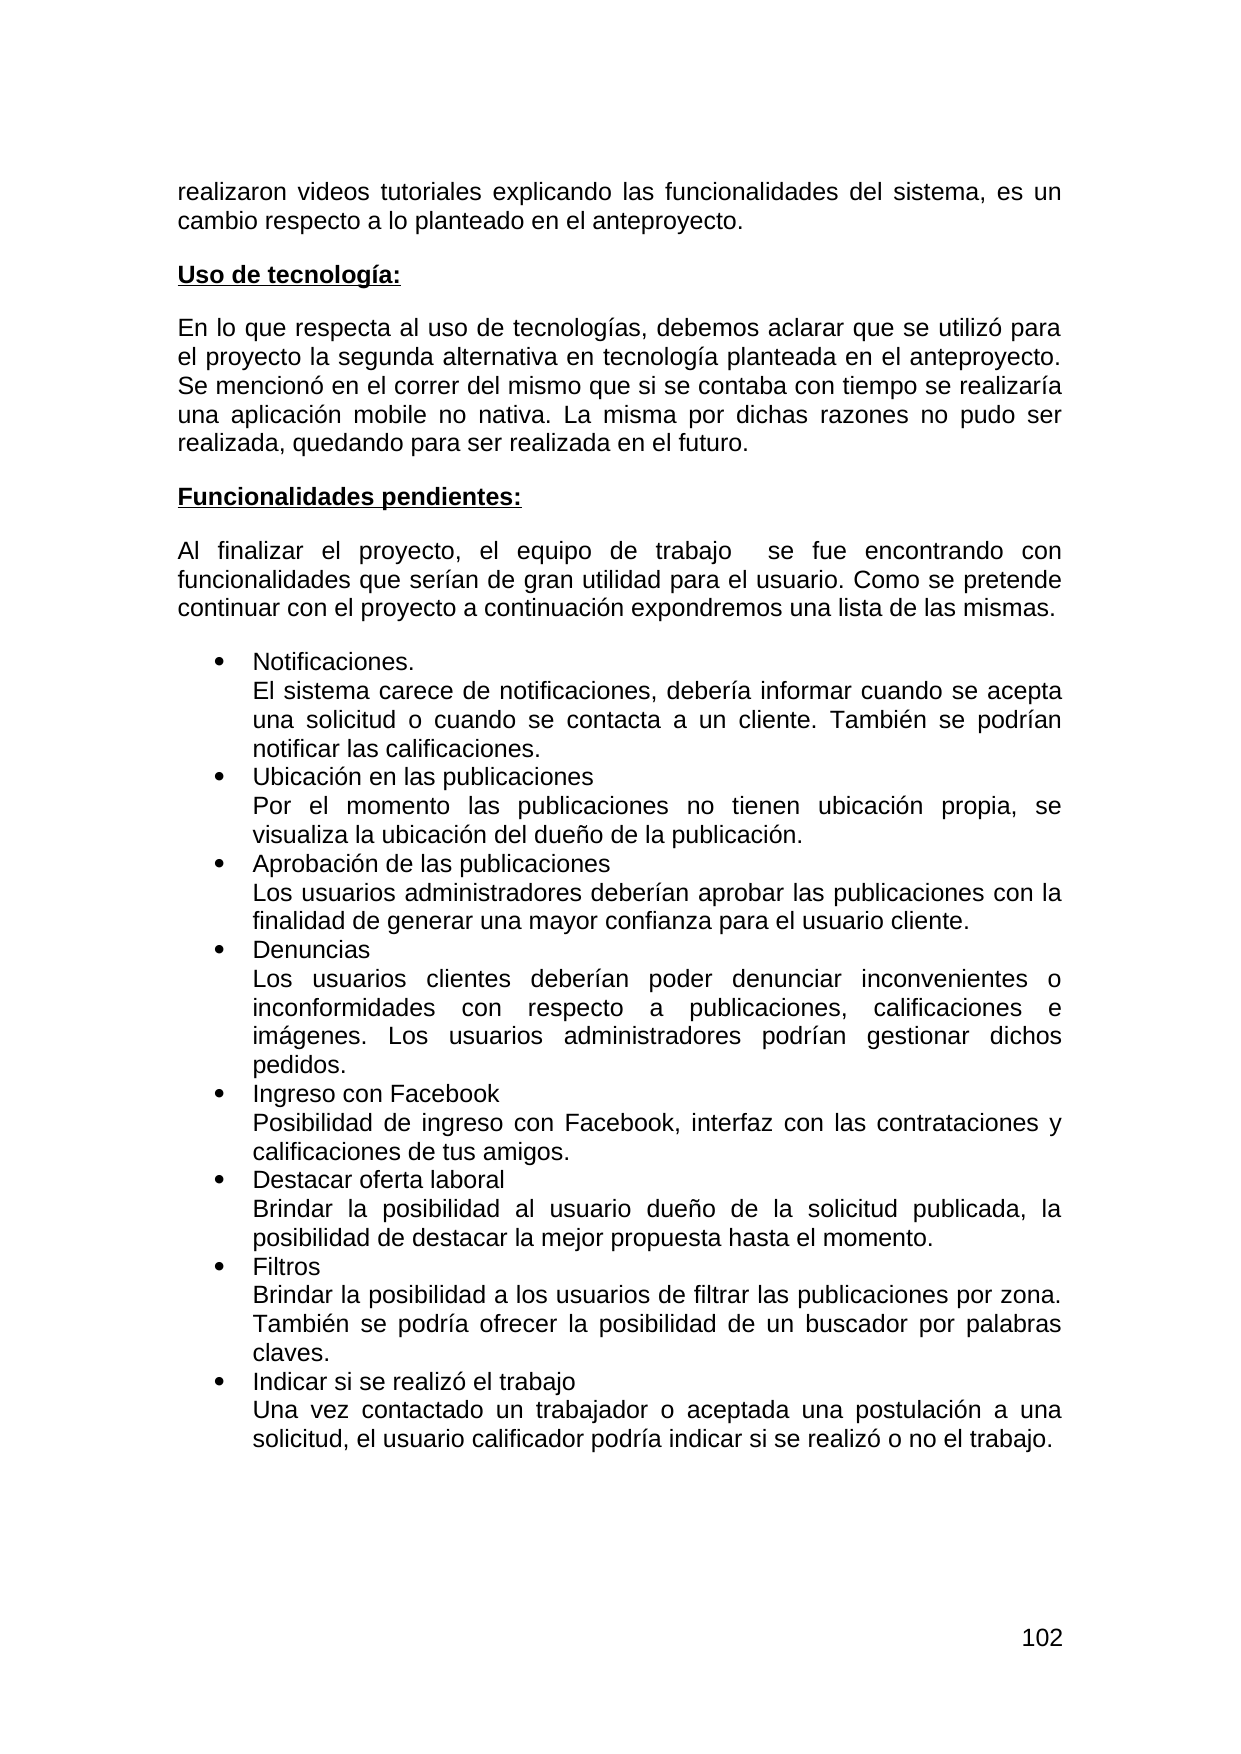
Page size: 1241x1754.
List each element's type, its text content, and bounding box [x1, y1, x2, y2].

list Por el momento las publicaciones no tienen ubicación propia, se visualiza la ubicación del dueño de la publicación. [252, 791, 1063, 849]
list El sistema carece de notificaciones, debería informar cuando se acepta una solicitud o cuando se contacta a un cliente. También se podrían notificar las calificaciones. [252, 676, 1063, 762]
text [177, 177, 1063, 235]
list Una vez contactado un trabajador o aceptada una postulación a una solicitud, el usuario calificador podría indicar si se realizó o no el trabajo. [252, 1396, 1063, 1453]
list Aprobación de las publicaciones [215, 849, 1063, 877]
list Posibilidad de ingreso con Facebook, interfaz con las contrataciones y calificaciones de tus amigos. [252, 1108, 1063, 1165]
list Indicar si se realizó el trabajo [215, 1367, 1063, 1396]
text Funcionalidades pendientes: [177, 482, 1063, 511]
list Notificaciones. [215, 647, 1063, 676]
text En lo que respecta al uso de tecnologías, debemos aclarar que se utilizó para el proyecto la segunda alternativa en tecnología planteada en el anteproyecto. Se mencionó en el correr del mismo que si se contaba con tiempo se realizaría una aplicación mobile no nativa. La misma por dichas razones no pudo ser realizada, quedando para ser realizada en el futuro. [177, 313, 1063, 457]
list Los usuarios administradores deberían aprobar las publicaciones con la finalidad de generar una mayor confianza para el usuario cliente. [252, 877, 1063, 935]
list Los usuarios clientes deberían poder denunciar inconvenientes o inconformidades con respecto a publicaciones, calificaciones e imágenes. Los usuarios administradores podrían gestionar dichos pedidos. [252, 964, 1063, 1079]
list Ingreso con Facebook [215, 1079, 1063, 1108]
list Denuncias [215, 935, 1063, 964]
text Al finalizar el proyecto, el equipo de trabajo se fue encontrando con funcionalidades que serían de gran utilidad para el usuario. Como se pretende continuar con el proyecto a continuación expondremos una lista de las mismas. [177, 536, 1063, 622]
list Brindar la posibilidad a los usuarios de filtrar las publicaciones por zona. También se podría ofrecer la posibilidad de un buscador por palabras claves. [252, 1280, 1063, 1367]
list Brindar la posibilidad al usuario dueño de la solicitud publicada, la posibilidad de destacar la mejor propuesta hasta el momento. [252, 1194, 1063, 1252]
list Ubicación en las publicaciones [215, 762, 1063, 791]
list Filtros [215, 1252, 1063, 1280]
text Uso de tecnología: [177, 260, 1063, 288]
list Destacar oferta laboral [215, 1165, 1063, 1194]
